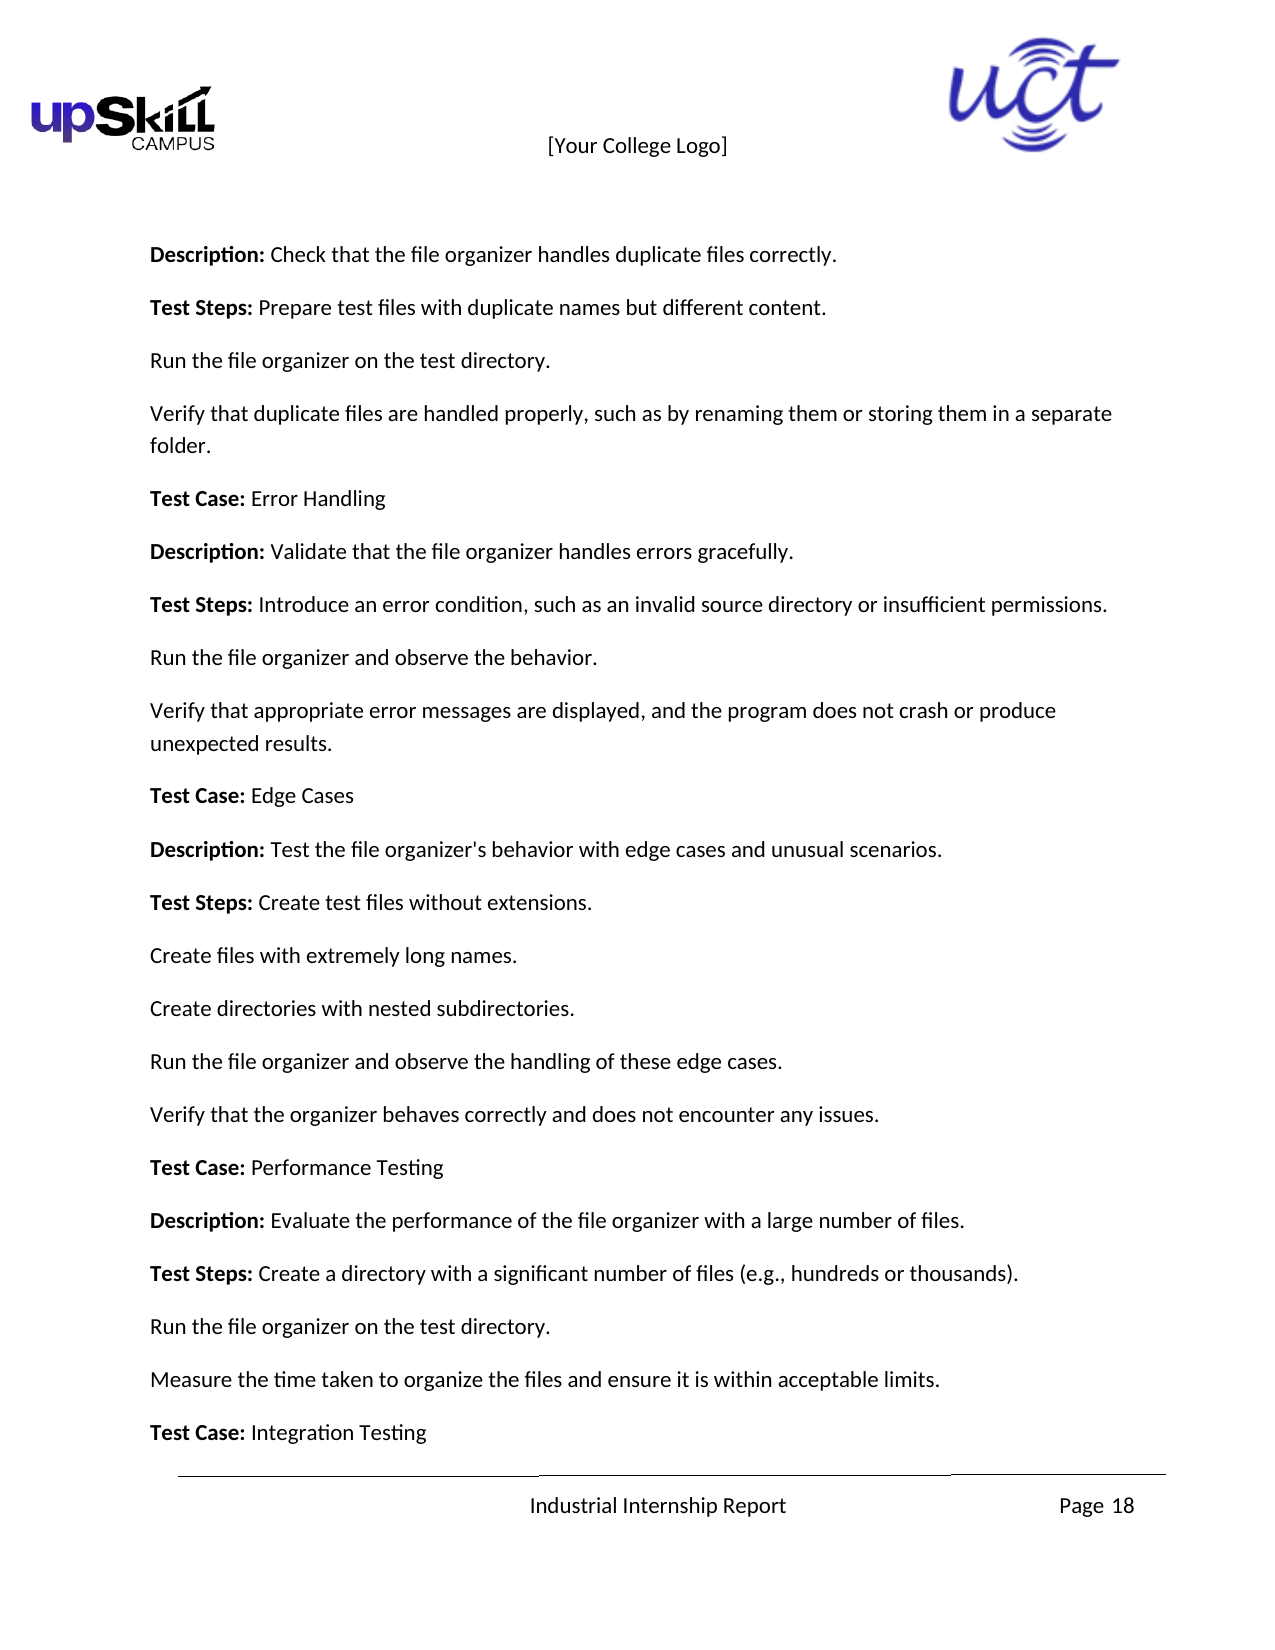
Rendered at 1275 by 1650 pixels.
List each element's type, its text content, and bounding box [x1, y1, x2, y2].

picture [946, 28, 1125, 154]
text Run the file organizer and observe the handling of these edge cases. [150, 1047, 1134, 1075]
text Description: Check that the file organizer handles duplicate files correctly. [150, 240, 1134, 268]
text Description: Validate that the file organizer handles errors gracefully. [150, 537, 1134, 565]
text Test Steps: Create a directory with a significant number of files (e.g., hundreds or thousands). [150, 1259, 1134, 1287]
text Test Steps: Introduce an error condition, such as an invalid source directory or insufficient permissions. [150, 590, 1134, 618]
text Measure the time taken to organize the files and ensure it is within acceptable limits. [150, 1365, 1134, 1393]
text Description: Test the file organizer's behavior with edge cases and unusual scenarios. [150, 835, 1134, 863]
text Test Case: Edge Cases [150, 782, 1134, 810]
text Test Case: Performance Testing [150, 1153, 1134, 1181]
text Run the file organizer on the test directory. [150, 346, 1134, 374]
text Test Steps: Create test files without extensions. [150, 888, 1134, 916]
text Verify that duplicate files are handled properly, such as by renaming them or storing them in a separate folder. [150, 399, 1134, 459]
text Description: Evaluate the performance of the file organizer with a large number of files. [150, 1206, 1134, 1234]
text Run the file organizer and observe the behavior. [150, 643, 1134, 671]
text Test Case: Integration Testing [150, 1418, 1134, 1446]
text Create directories with nested subdirectories. [150, 994, 1134, 1022]
text Verify that appropriate error messages are displayed, and the program does not crash or produce unexpected results. [150, 696, 1134, 757]
text Test Case: Error Handling [150, 484, 1134, 512]
text Run the file organizer on the test directory. [150, 1312, 1134, 1340]
text Create files with extremely long names. [150, 941, 1134, 969]
text Verify that the organizer behaves correctly and does not encounter any issues. [150, 1100, 1134, 1128]
picture [0, 73, 246, 154]
text Test Steps: Prepare test files with duplicate names but different content. [150, 293, 1134, 321]
